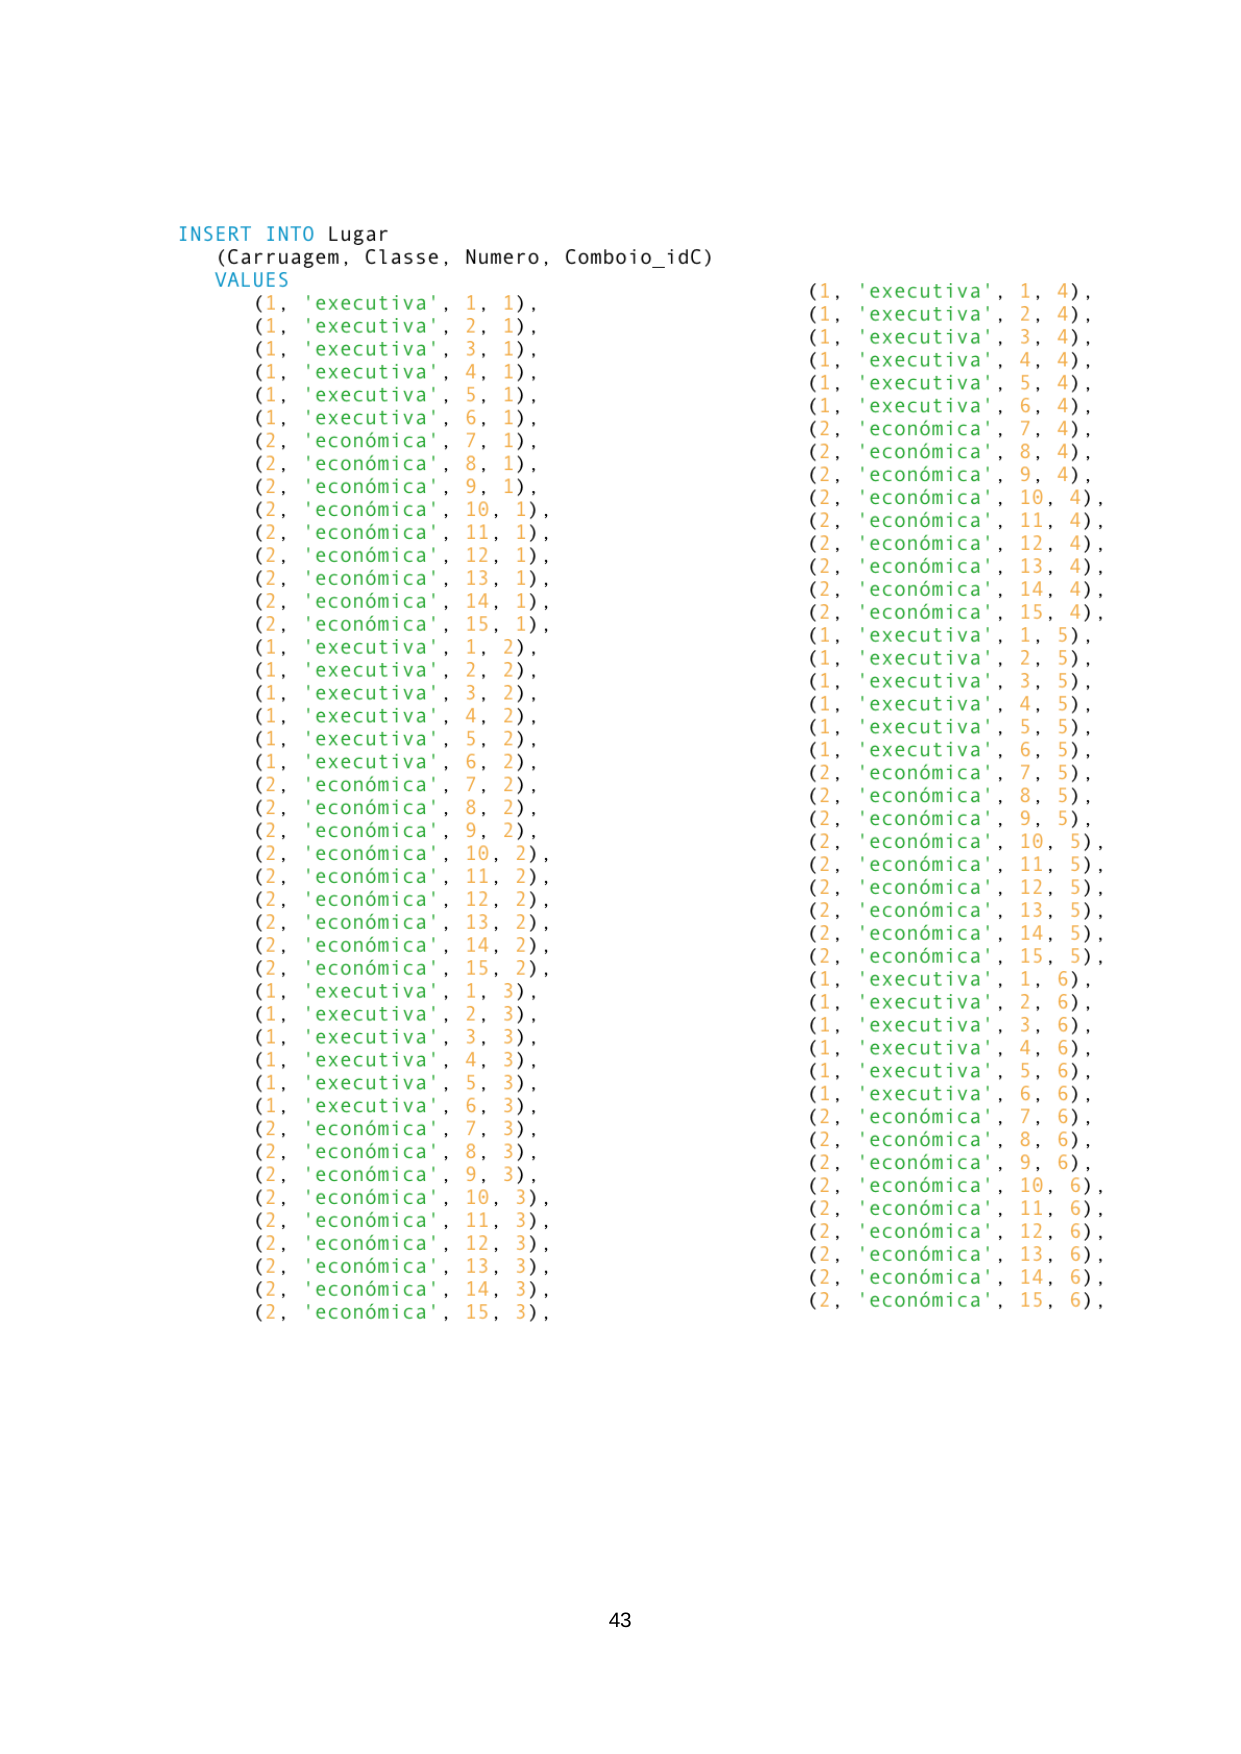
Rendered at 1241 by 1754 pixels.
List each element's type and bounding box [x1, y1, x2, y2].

picture [177, 220, 1134, 1325]
